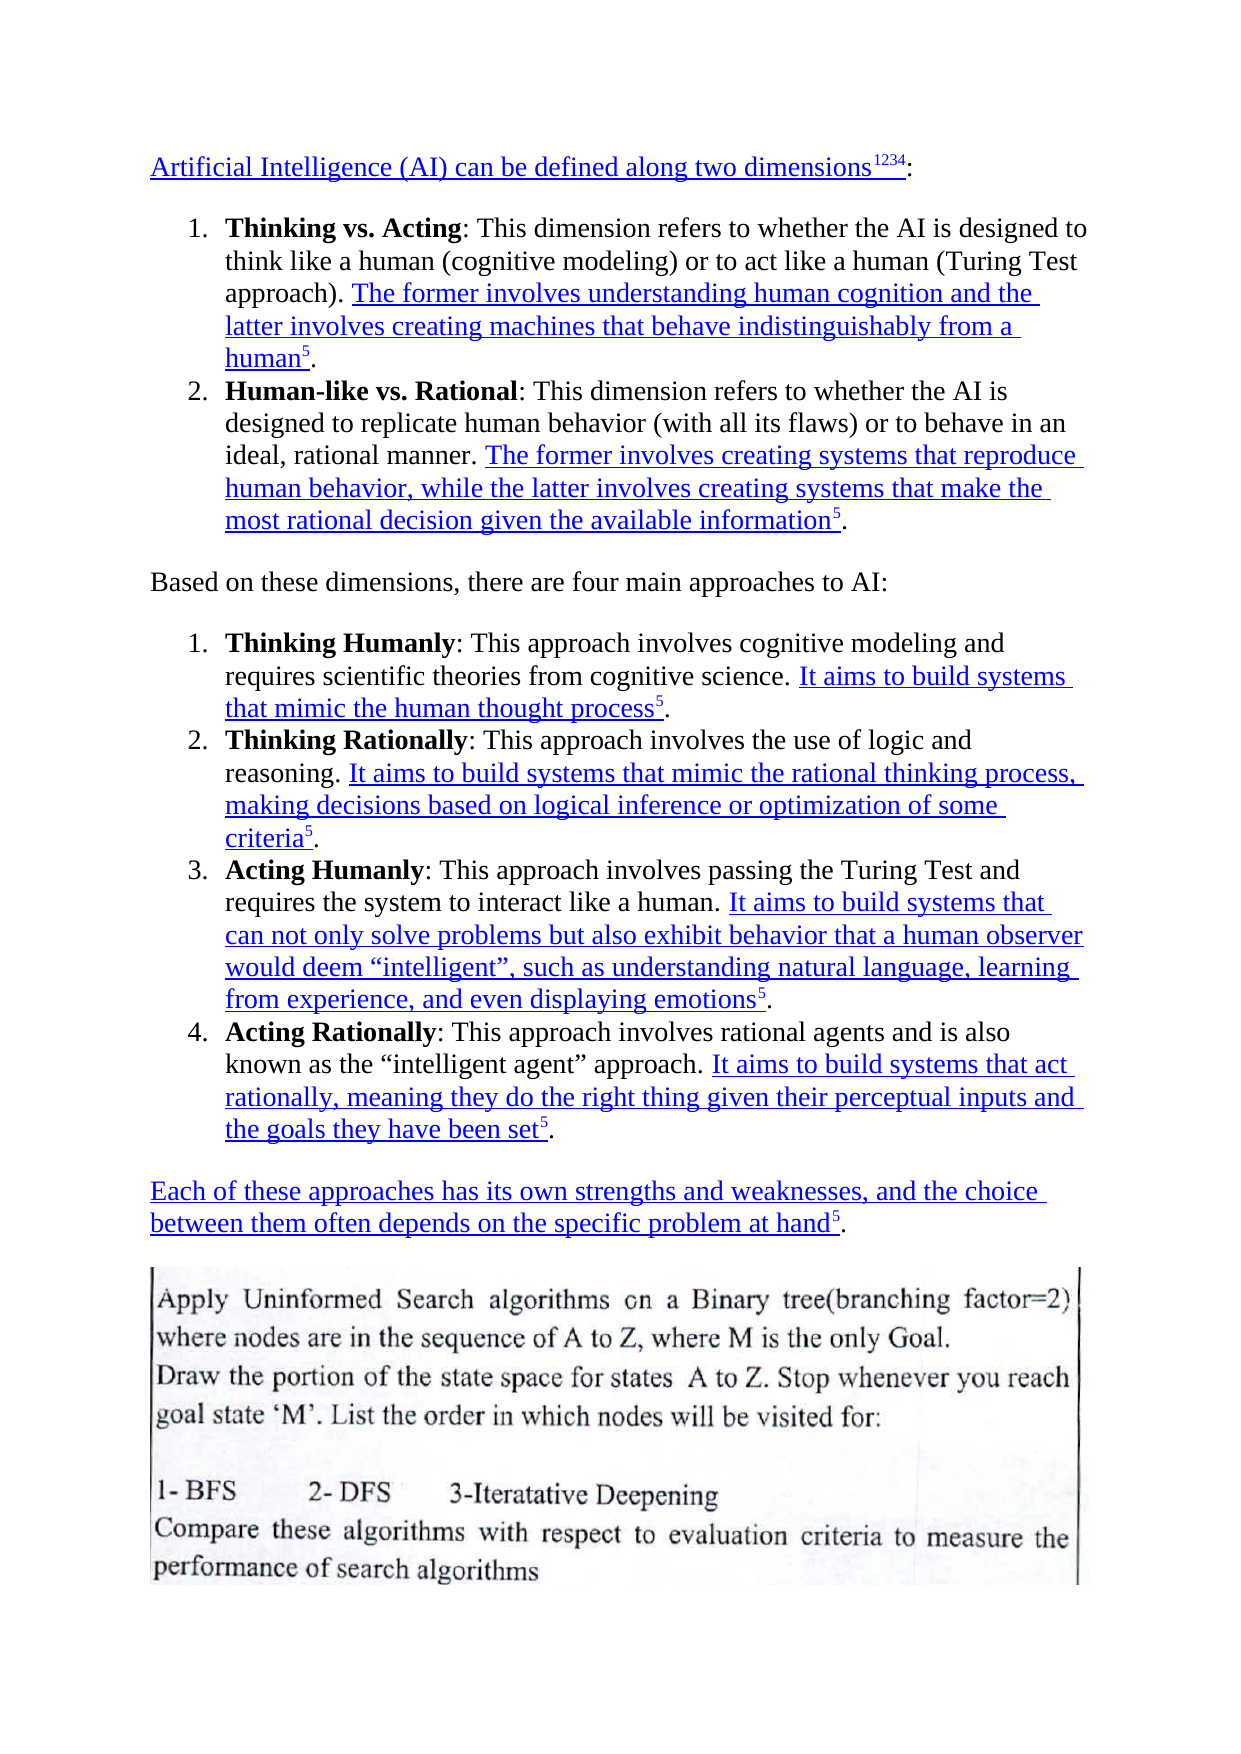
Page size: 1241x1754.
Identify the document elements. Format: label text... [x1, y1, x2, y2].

text Define Artificial Intelligence laid out along two dimensions covering all four categories or approaches of Al. [150, 446, 1090, 534]
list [187, 1502, 1090, 1566]
list Thinking Rationally: This approach involves the use of logic and reasoning. It aims to build systems that mimic the rational thinking process, making decisions based on logical inference or optimization of some criteria5. [187, 1210, 1090, 1340]
list Human-like vs. Rational: This dimension refers to whether the AI is designed to replicate human behavior (with all its flaws) or to behave in an ideal, rational manner. The former involves creating systems that reproduce human behavior, while the latter involves creating systems that make the most rational decision given the available information5. [187, 860, 1090, 1022]
list Acting Humanly: This approach involves passing the Turing Test and requires the system to interact like a human. It aims to build systems that can not only solve problems but also exhibit behavior that a human observer would deem “intelligent”, such as understanding natural language, learning from experience, and even displaying emotions5. [187, 1340, 1090, 1502]
text Artificial Intelligence (AI) can be defined along two dimensions1234: [150, 637, 1090, 669]
text Solve 8 puzzle problems using the steepest ascent hill climbing. Use the misplaced tiles heuristic. [150, 150, 1090, 237]
text https://www.youtube.com/watch?v=Rm3cWbB03KM&ab_channel=MuhammadUmarFarooq [150, 264, 1090, 352]
text Based on these dimensions, there are four main approaches to AI: [150, 1051, 1090, 1084]
list Thinking Humanly: This approach involves cognitive modeling and requires scientific theories from cognitive science. It aims to build systems that mimic the human thought process5. [187, 1113, 1090, 1210]
list Thinking vs. Acting: This dimension refers to whether the AI is designed to think like a human (cognitive modeling) or to act like a human (Turing Test approach). The former involves understanding human cognition and the latter involves creating machines that behave indistinguishably from a human5. [187, 698, 1090, 860]
text Also, Explain each approach of Al definitions briefly. [150, 561, 1090, 601]
